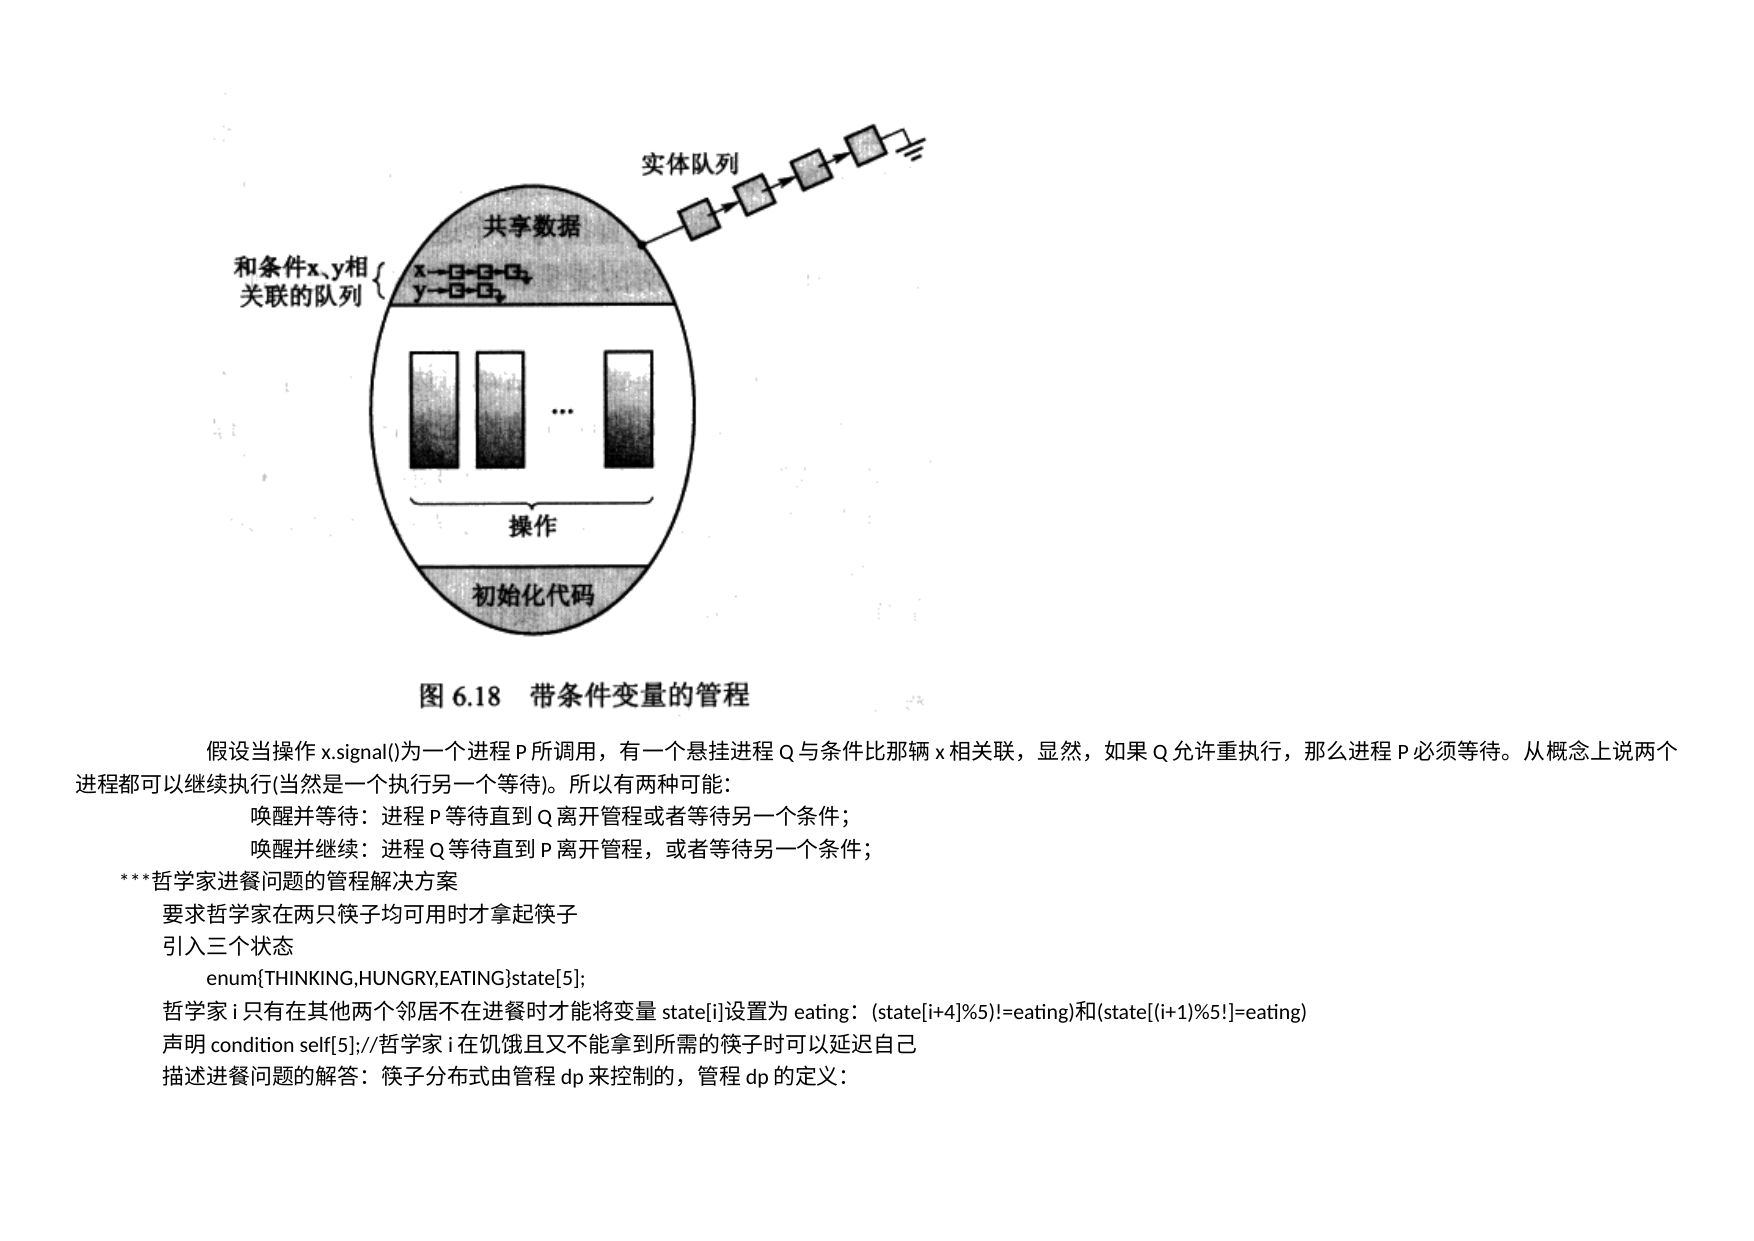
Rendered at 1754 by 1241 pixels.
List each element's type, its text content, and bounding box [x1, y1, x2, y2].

text 描述进餐问题的解答：筷子分布式由管程dp来控制的，管程dp的定义： [75, 1059, 1679, 1091]
text 唤醒并等待：进程P等待直到Q离开管程或者等待另一个条件； [206, 799, 1679, 831]
text 假设当操作x.signal()为一个进程P所调用，有一个悬挂进程Q与条件比那辆x相关联，显然，如果Q允许重执行，那么进程P必须等待。从概念上说两个进程都可以继续执行(当然是一个执行另一个等待)。所以有两种可能： [75, 734, 1679, 799]
text 哲学家i只有在其他两个邻居不在进餐时才能将变量state[i]设置为eating：(state[i+4]%5)!=eating)和(state[(i+1)%5!]=eating) [75, 994, 1679, 1026]
text 唤醒并继续：进程Q等待直到P离开管程，或者等待另一个条件； [162, 831, 1679, 864]
text 要求哲学家在两只筷子均可用时才拿起筷子 [75, 896, 1679, 929]
text 引入三个状态 [75, 929, 1679, 961]
text enum{THINKING,HUNGRY,EATING}state[5]; [75, 961, 1679, 994]
text ***哲学家进餐问题的管程解决方案 [75, 864, 1679, 896]
text 声明condition self[5];//哲学家i在饥饿且又不能拿到所需的筷子时可以延迟自己 [75, 1026, 1679, 1059]
